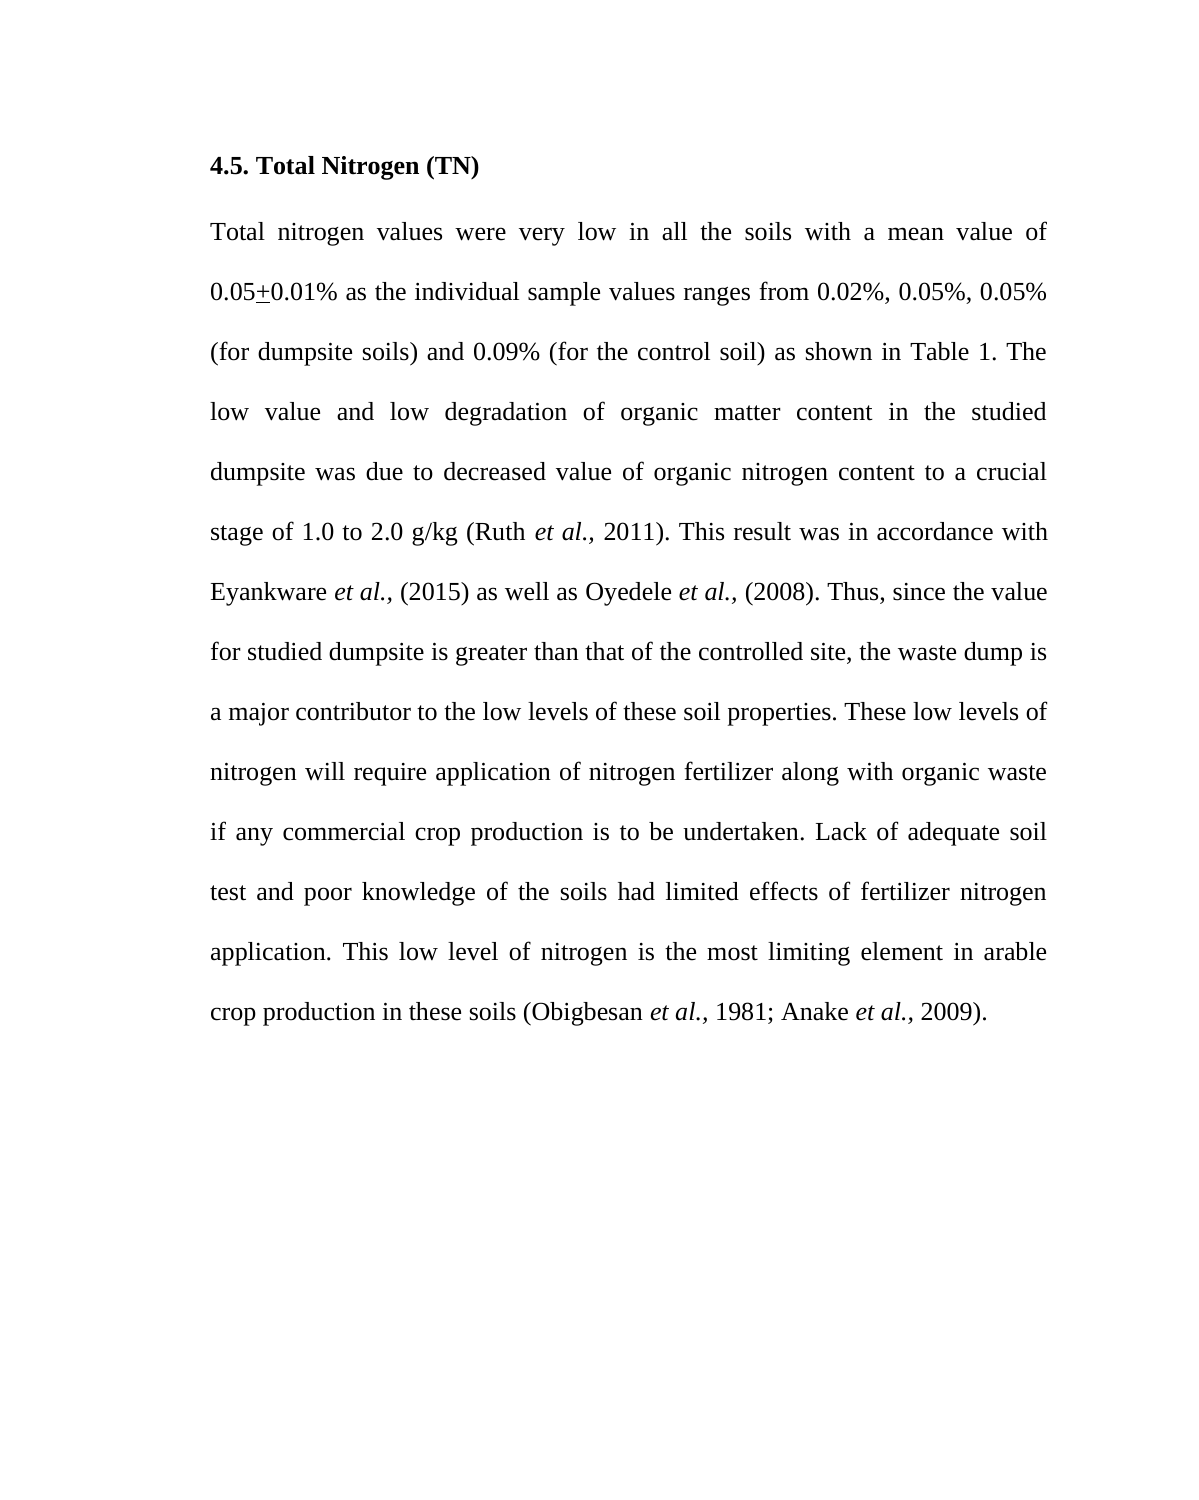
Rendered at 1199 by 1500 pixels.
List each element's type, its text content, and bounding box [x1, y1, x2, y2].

text 4.5. Total Nitrogen (TN) [210, 150, 1049, 180]
text Total nitrogen values were very low in all the soils with a mean value of 0.05+0.01% as the individual sample values ranges from 0.02%, 0.05%, 0.05% (for dumpsite soils) and 0.09% (for the control soil) as shown in Table 1. The low value and low degradation of organic matter content in the studied dumpsite was due to decreased value of organic nitrogen content to a crucial stage of 1.0 to 2.0 g/kg (Ruth et al., 2011). This result was in accordance with Eyankware et al., (2015) as well as Oyedele et al., (2008). Thus, since the value for studied dumpsite is greater than that of the controlled site, the waste dump is a major contributor to the low levels of these soil properties. These low levels of nitrogen will require application of nitrogen fertilizer along with organic waste if any commercial crop production is to be undertaken. Lack of adequate soil test and poor knowledge of the soils had limited effects of fertilizer nitrogen application. This low level of nitrogen is the most limiting element in arable crop production in these soils (Obigbesan et al., 1981; Anake et al., 2009). [210, 216, 1049, 1026]
